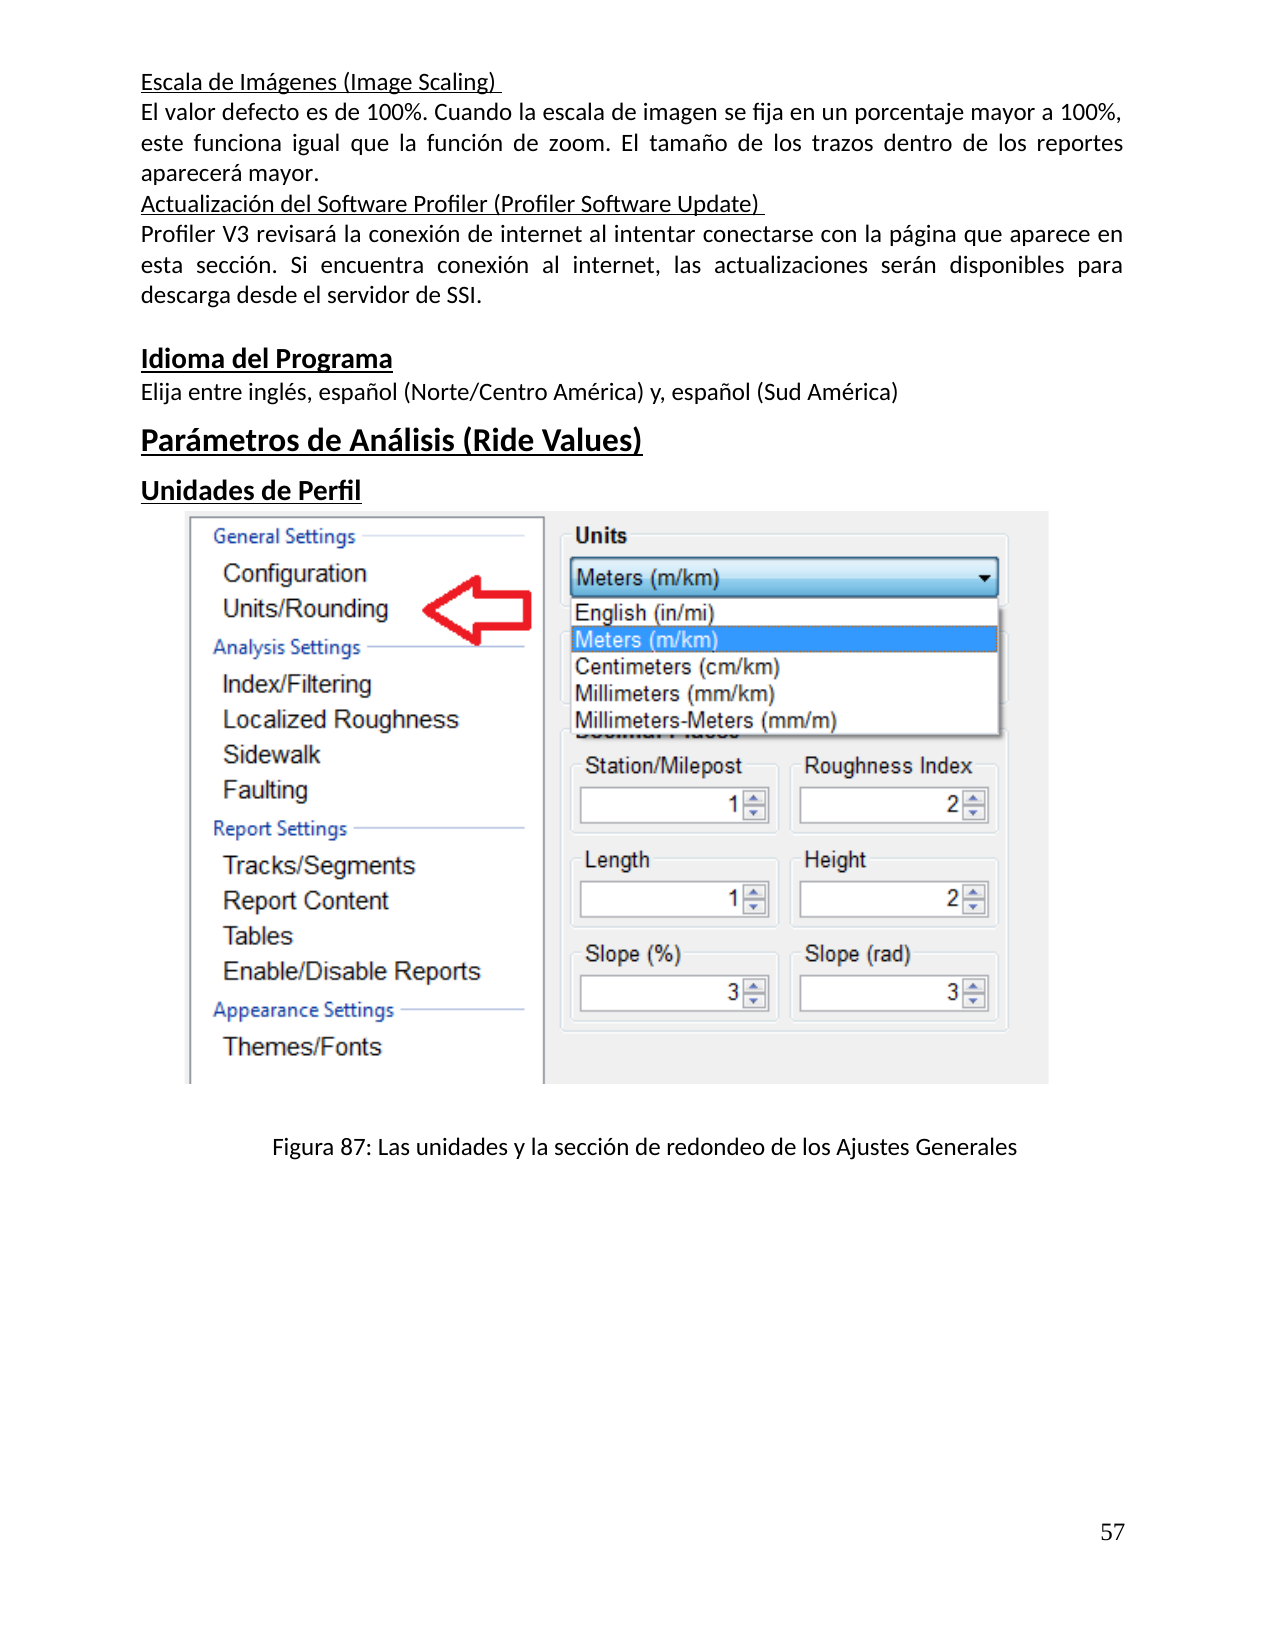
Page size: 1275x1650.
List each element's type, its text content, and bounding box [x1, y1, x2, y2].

subtitle Unidades de Perfil [141, 472, 1125, 508]
text Profiler V3 revisará la conexión de internet al intentar conectarse con la página que aparece en esta sección. Si encuentra conexión al internet, las actualizaciones serán disponibles para descarga desde el servidor de SSI. [141, 218, 1125, 310]
picture [183, 511, 1048, 1083]
text El valor defecto es de 100%. Cuando la escala de imagen se fija en un porcentaje mayor a 100%, este funciona igual que la función de zoom. El tamaño de los trazos dentro de los reportes aparecerá mayor. [141, 96, 1125, 188]
subtitle Actualización del Software Profiler (Profiler Software Update) [141, 188, 1125, 218]
subtitle Idioma del Programa [141, 340, 1125, 376]
subtitle Parámetros de Análisis (Ride Values) [141, 419, 1125, 460]
subtitle Escala de Imágenes (Image Scaling) [141, 66, 1125, 96]
text Elija entre inglés, español (Norte/Centro América) y, español (Sud América) [141, 376, 1125, 406]
